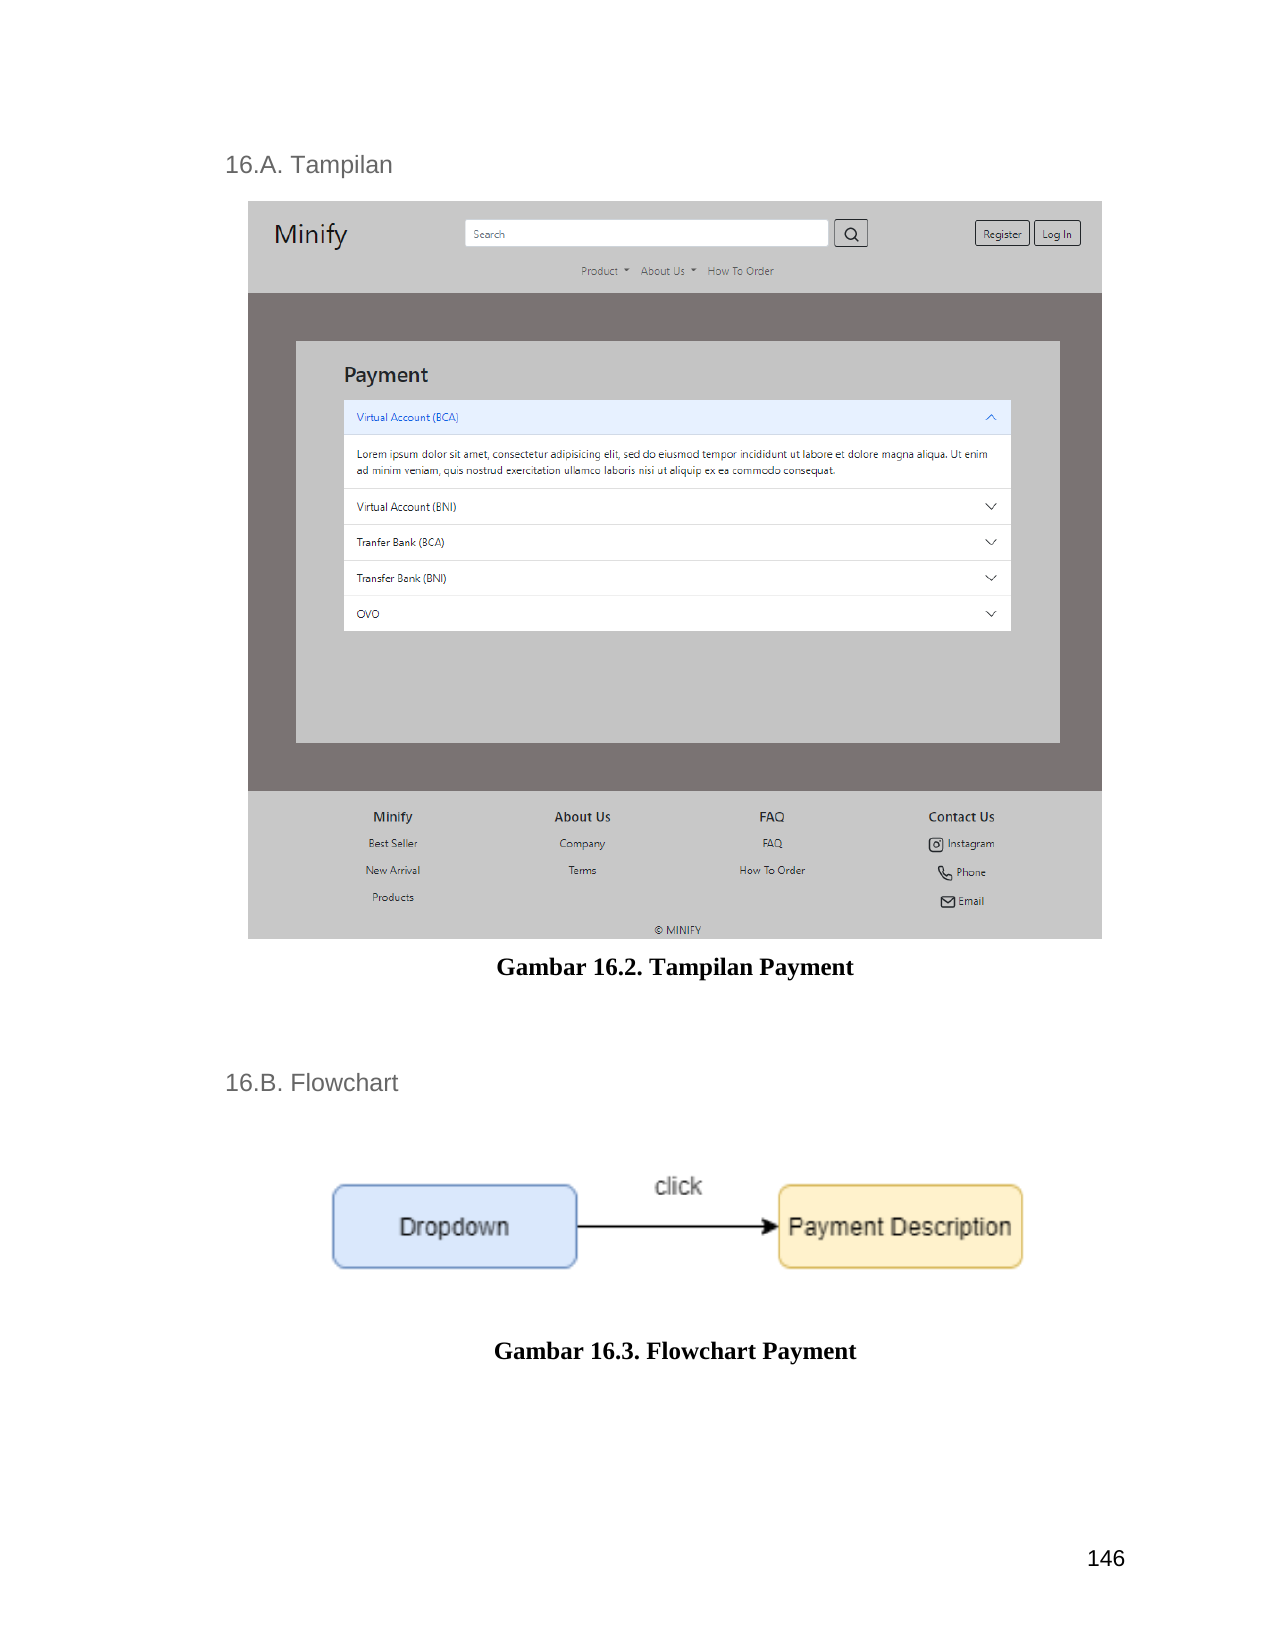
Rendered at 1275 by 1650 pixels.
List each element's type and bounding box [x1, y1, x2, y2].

picture [295, 1119, 1055, 1323]
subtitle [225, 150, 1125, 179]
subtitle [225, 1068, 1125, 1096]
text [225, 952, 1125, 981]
picture [248, 201, 1102, 939]
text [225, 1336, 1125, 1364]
